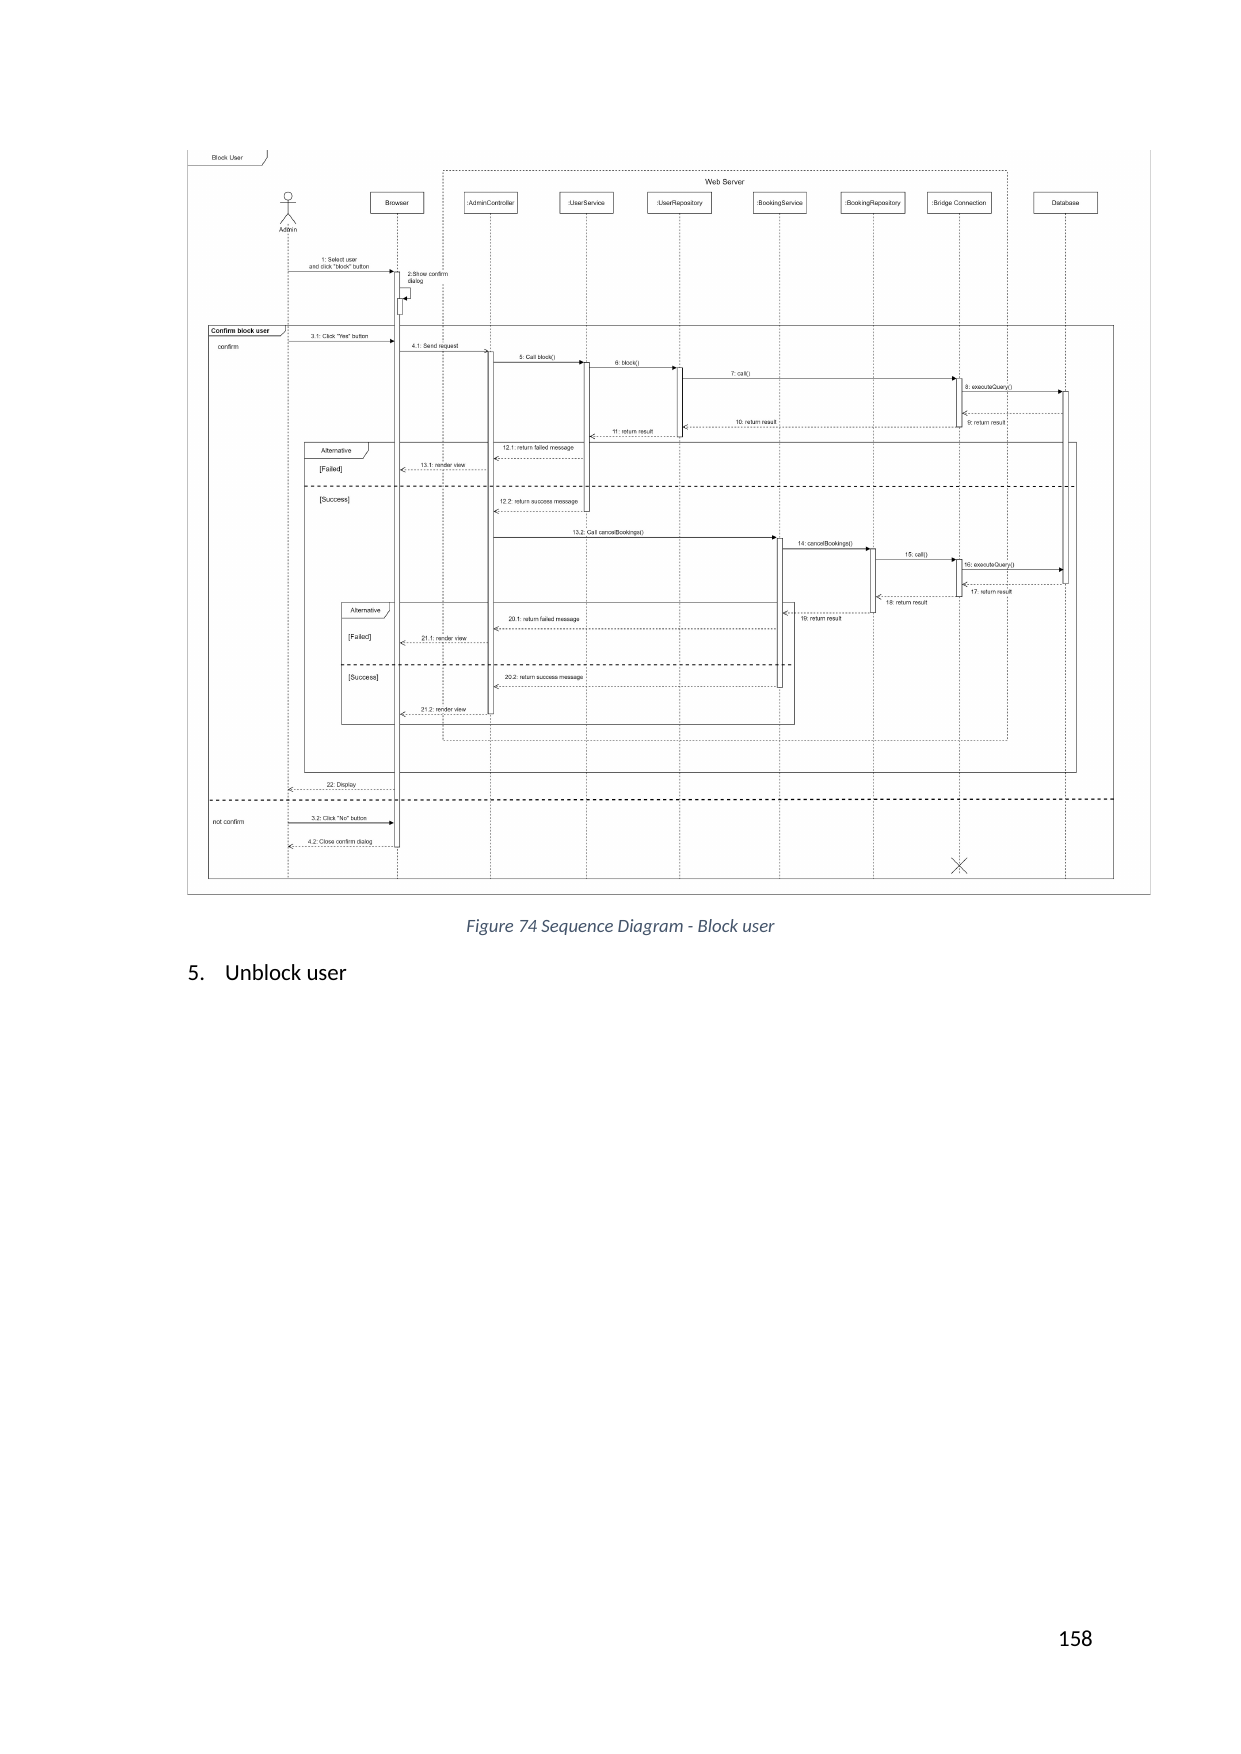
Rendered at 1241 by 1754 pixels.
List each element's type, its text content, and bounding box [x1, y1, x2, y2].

list Unblock user [187, 958, 1093, 986]
text Figure 74 Sequence Diagram - Block user [150, 914, 1093, 937]
picture [187, 150, 1151, 895]
